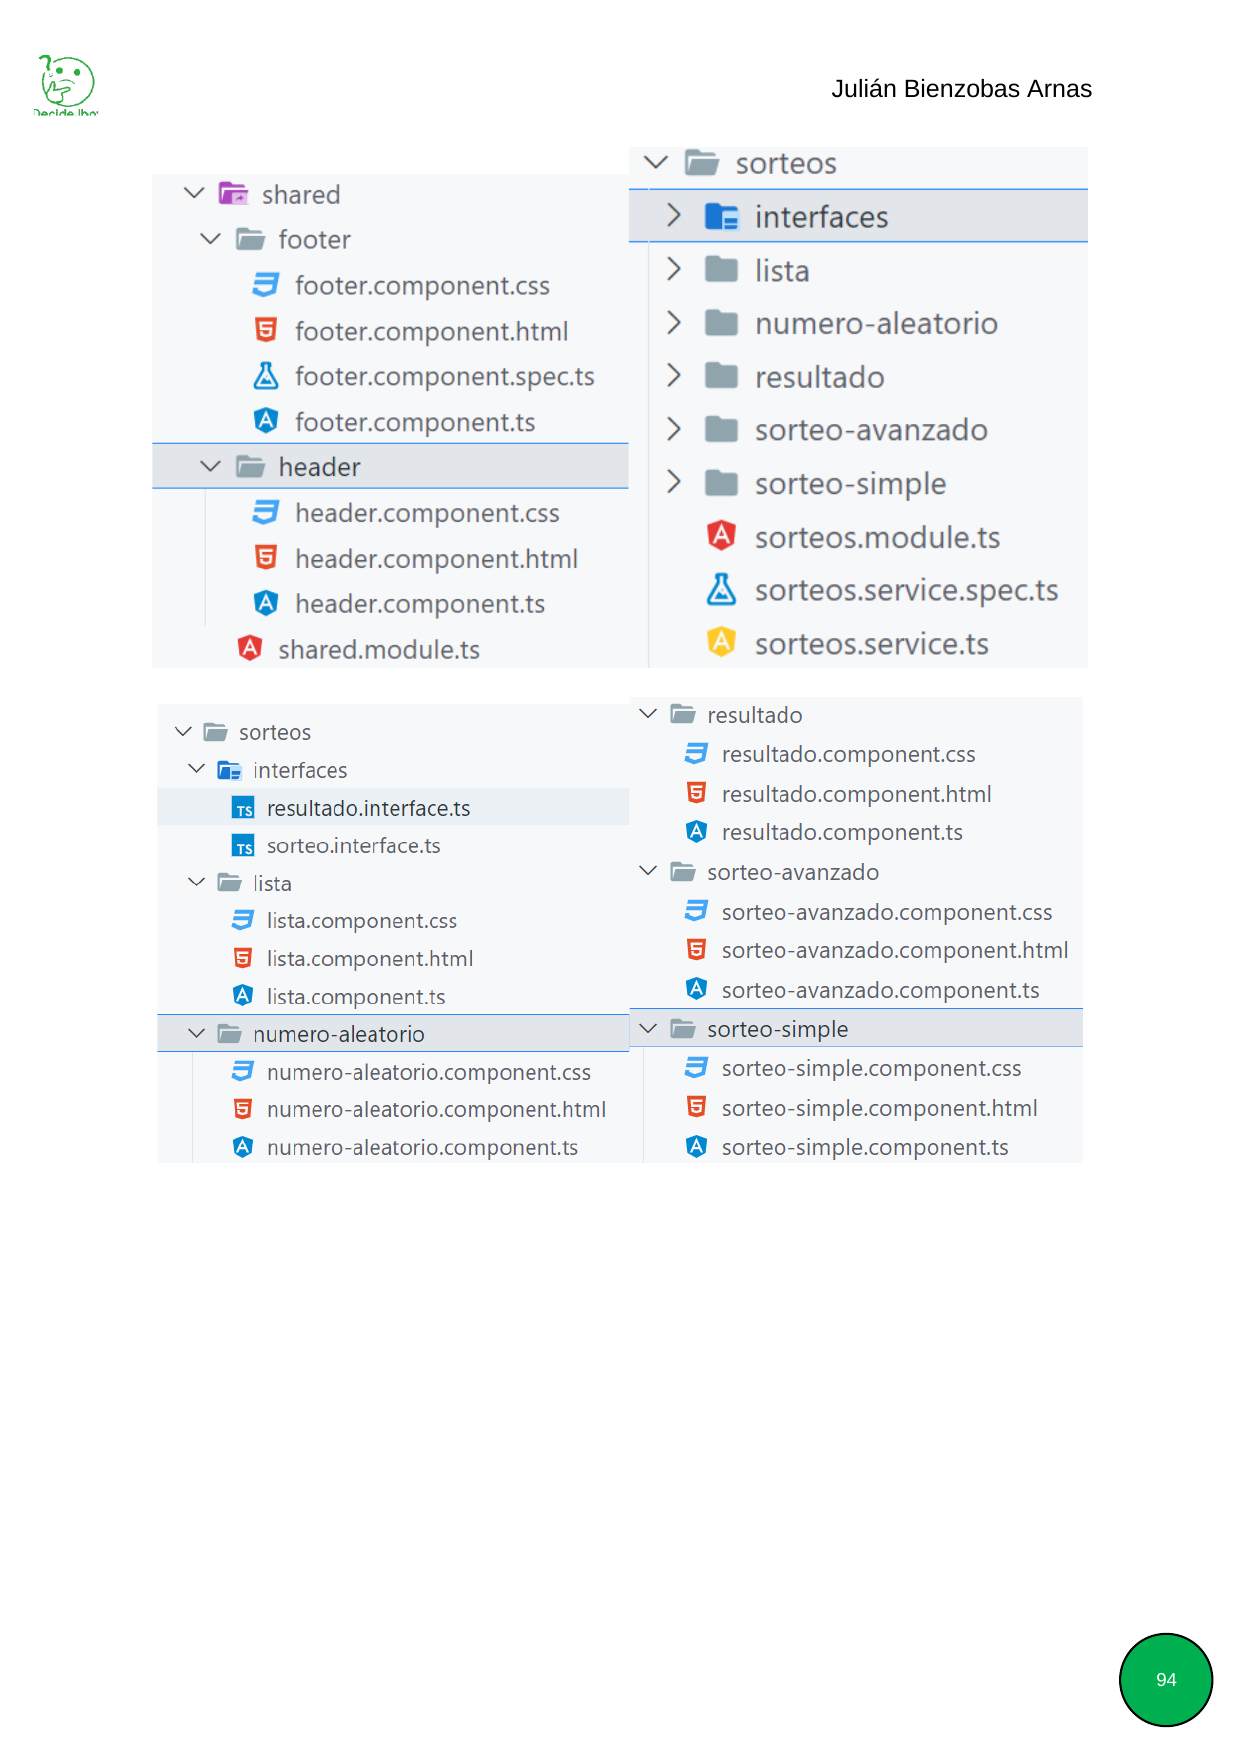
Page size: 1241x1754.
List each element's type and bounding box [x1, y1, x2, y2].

picture [157, 697, 1083, 1163]
picture [152, 147, 1088, 668]
picture [32, 55, 99, 114]
